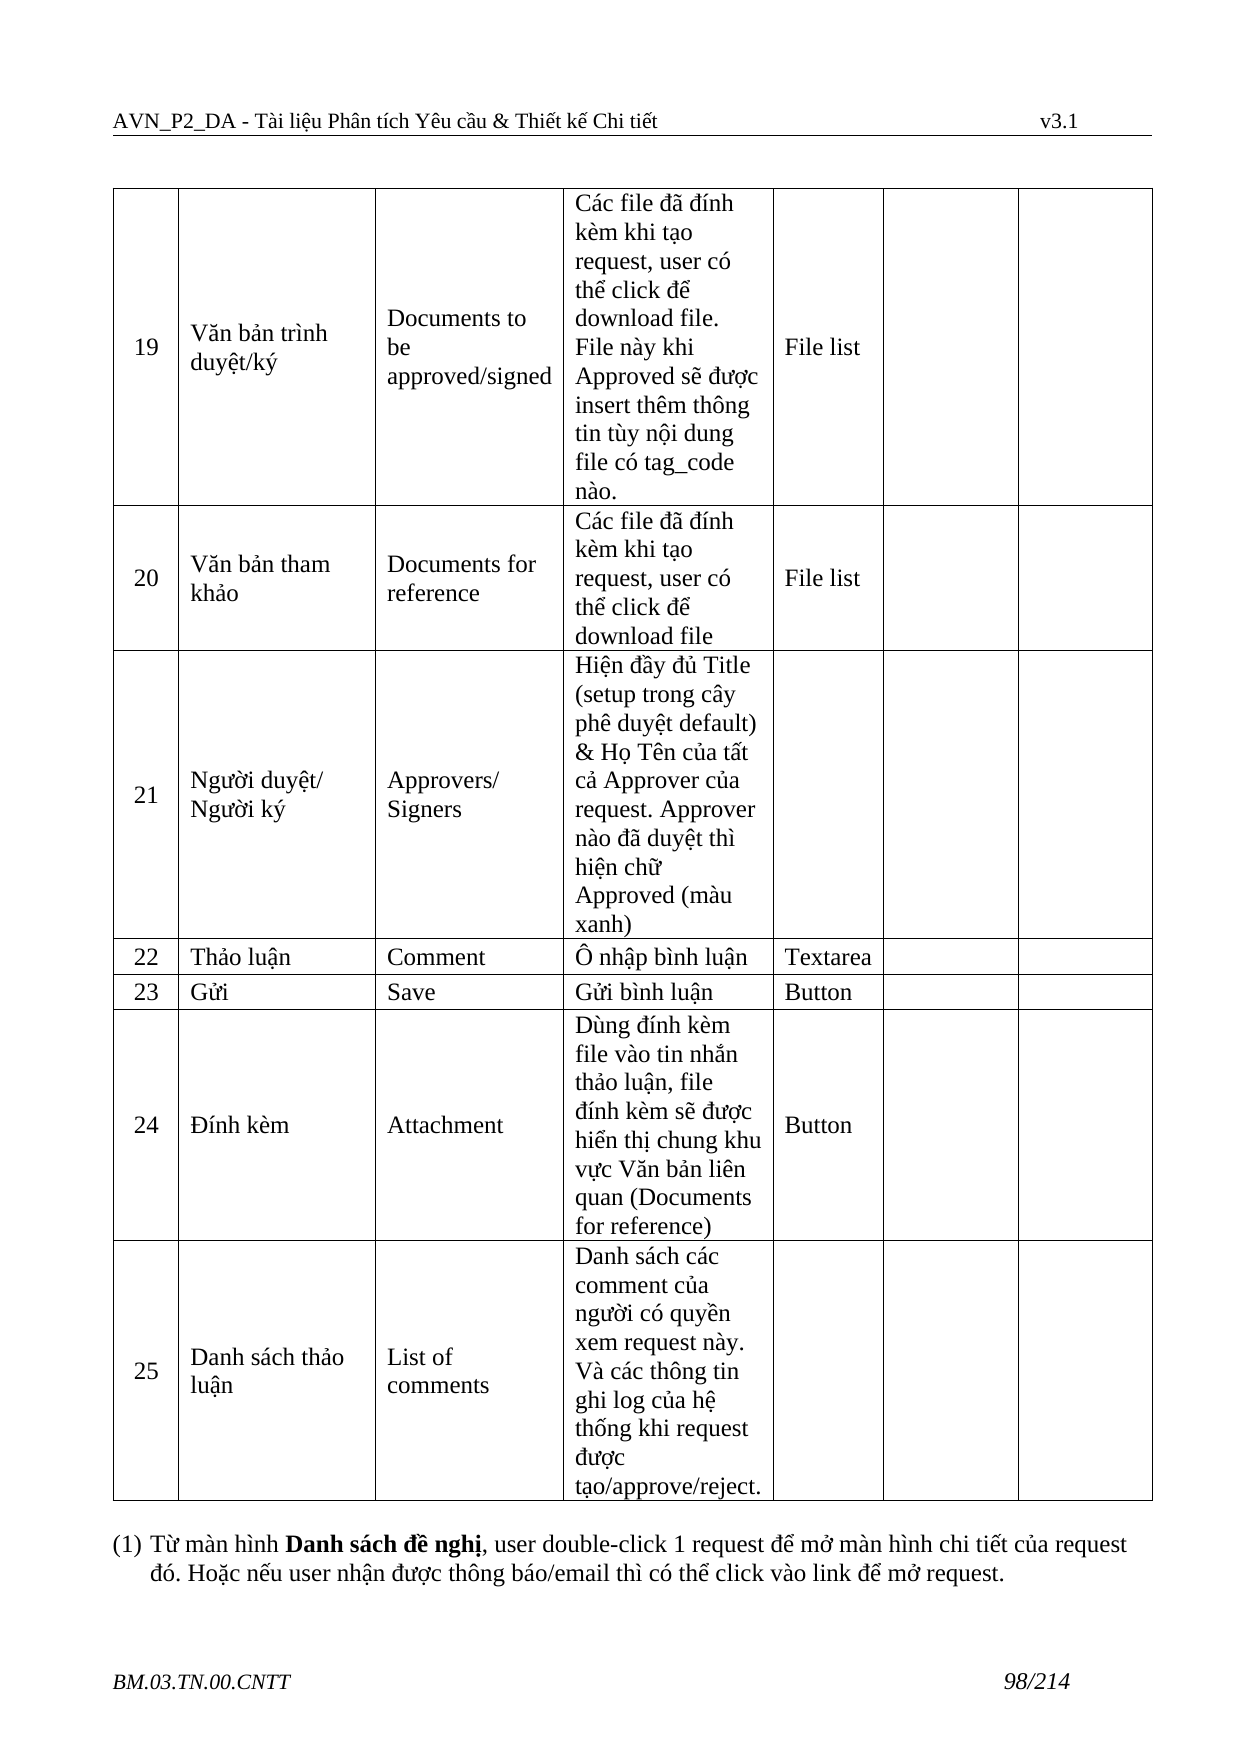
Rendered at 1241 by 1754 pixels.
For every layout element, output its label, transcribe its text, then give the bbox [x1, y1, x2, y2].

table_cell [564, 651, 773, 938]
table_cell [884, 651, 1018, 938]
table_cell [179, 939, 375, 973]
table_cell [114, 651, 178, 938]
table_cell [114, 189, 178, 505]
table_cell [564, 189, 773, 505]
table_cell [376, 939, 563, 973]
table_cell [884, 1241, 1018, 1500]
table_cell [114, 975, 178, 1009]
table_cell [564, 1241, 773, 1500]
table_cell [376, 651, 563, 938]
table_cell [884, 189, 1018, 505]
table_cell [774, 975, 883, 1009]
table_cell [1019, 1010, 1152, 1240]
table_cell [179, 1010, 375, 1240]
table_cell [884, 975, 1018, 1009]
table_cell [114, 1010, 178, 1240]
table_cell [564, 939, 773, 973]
list Từ màn hình Danh sách đề nghị, user double-click 1 request để mở màn hình chi tiết của request đó. Hoặc nếu user nhận được thông báo/email thì có thể click vào link để mở request. [112, 1529, 1152, 1587]
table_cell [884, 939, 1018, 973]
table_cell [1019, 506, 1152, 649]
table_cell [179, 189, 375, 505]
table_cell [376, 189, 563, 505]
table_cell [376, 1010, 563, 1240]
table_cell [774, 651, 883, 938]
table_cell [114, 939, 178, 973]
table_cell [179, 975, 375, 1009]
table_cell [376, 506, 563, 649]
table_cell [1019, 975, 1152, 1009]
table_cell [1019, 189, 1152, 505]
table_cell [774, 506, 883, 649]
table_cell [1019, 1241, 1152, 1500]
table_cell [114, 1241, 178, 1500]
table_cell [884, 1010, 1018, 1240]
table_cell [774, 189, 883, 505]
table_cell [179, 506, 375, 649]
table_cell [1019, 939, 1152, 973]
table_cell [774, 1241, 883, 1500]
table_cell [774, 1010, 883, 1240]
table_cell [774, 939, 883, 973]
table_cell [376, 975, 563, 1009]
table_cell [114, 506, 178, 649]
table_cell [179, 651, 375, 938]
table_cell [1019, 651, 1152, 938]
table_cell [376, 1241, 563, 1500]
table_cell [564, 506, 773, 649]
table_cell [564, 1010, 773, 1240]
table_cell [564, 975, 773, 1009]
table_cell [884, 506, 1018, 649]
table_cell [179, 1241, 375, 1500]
